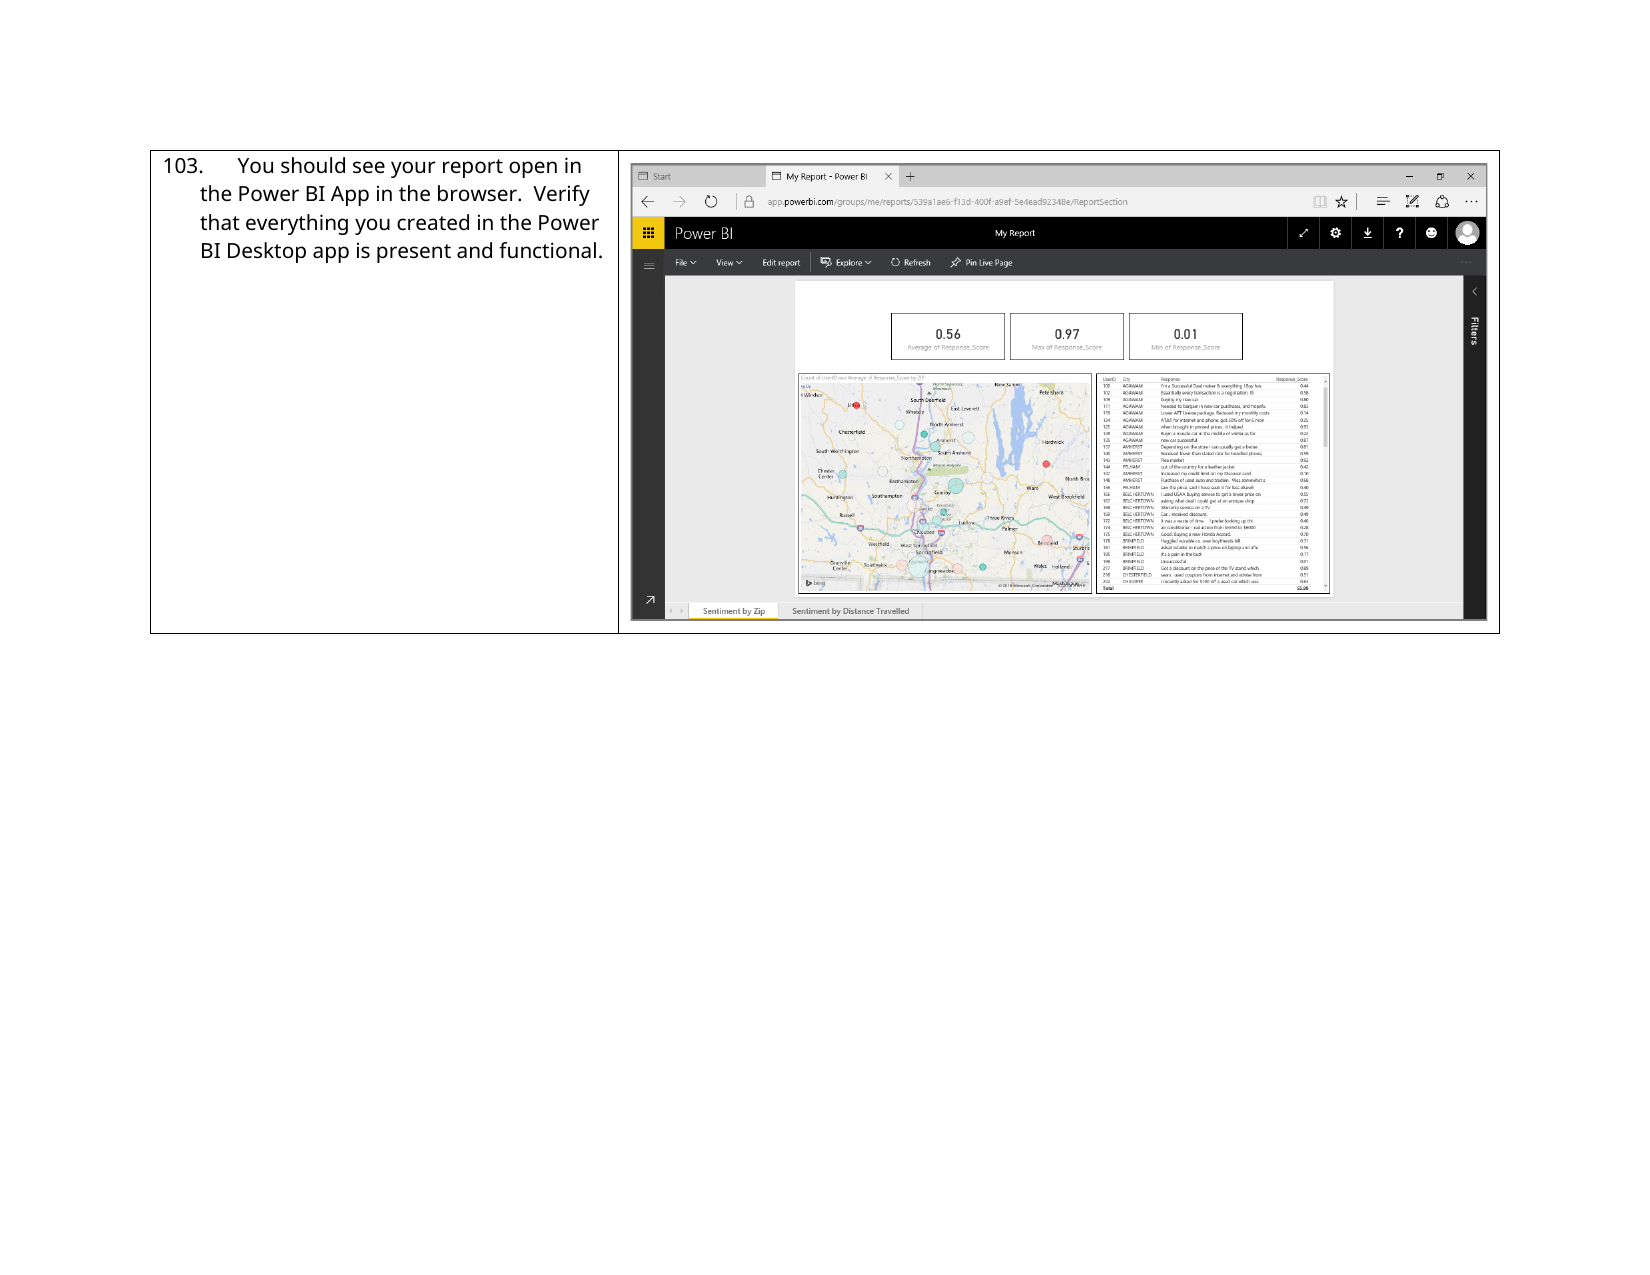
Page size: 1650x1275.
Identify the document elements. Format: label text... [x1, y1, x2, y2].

picture [630, 163, 1488, 621]
table_cell You should see your report open in the Power BI App in the browser. Verify that everything you created in the Power BI Desktop app is present and functional. [151, 151, 618, 633]
table_cell [619, 151, 1499, 633]
